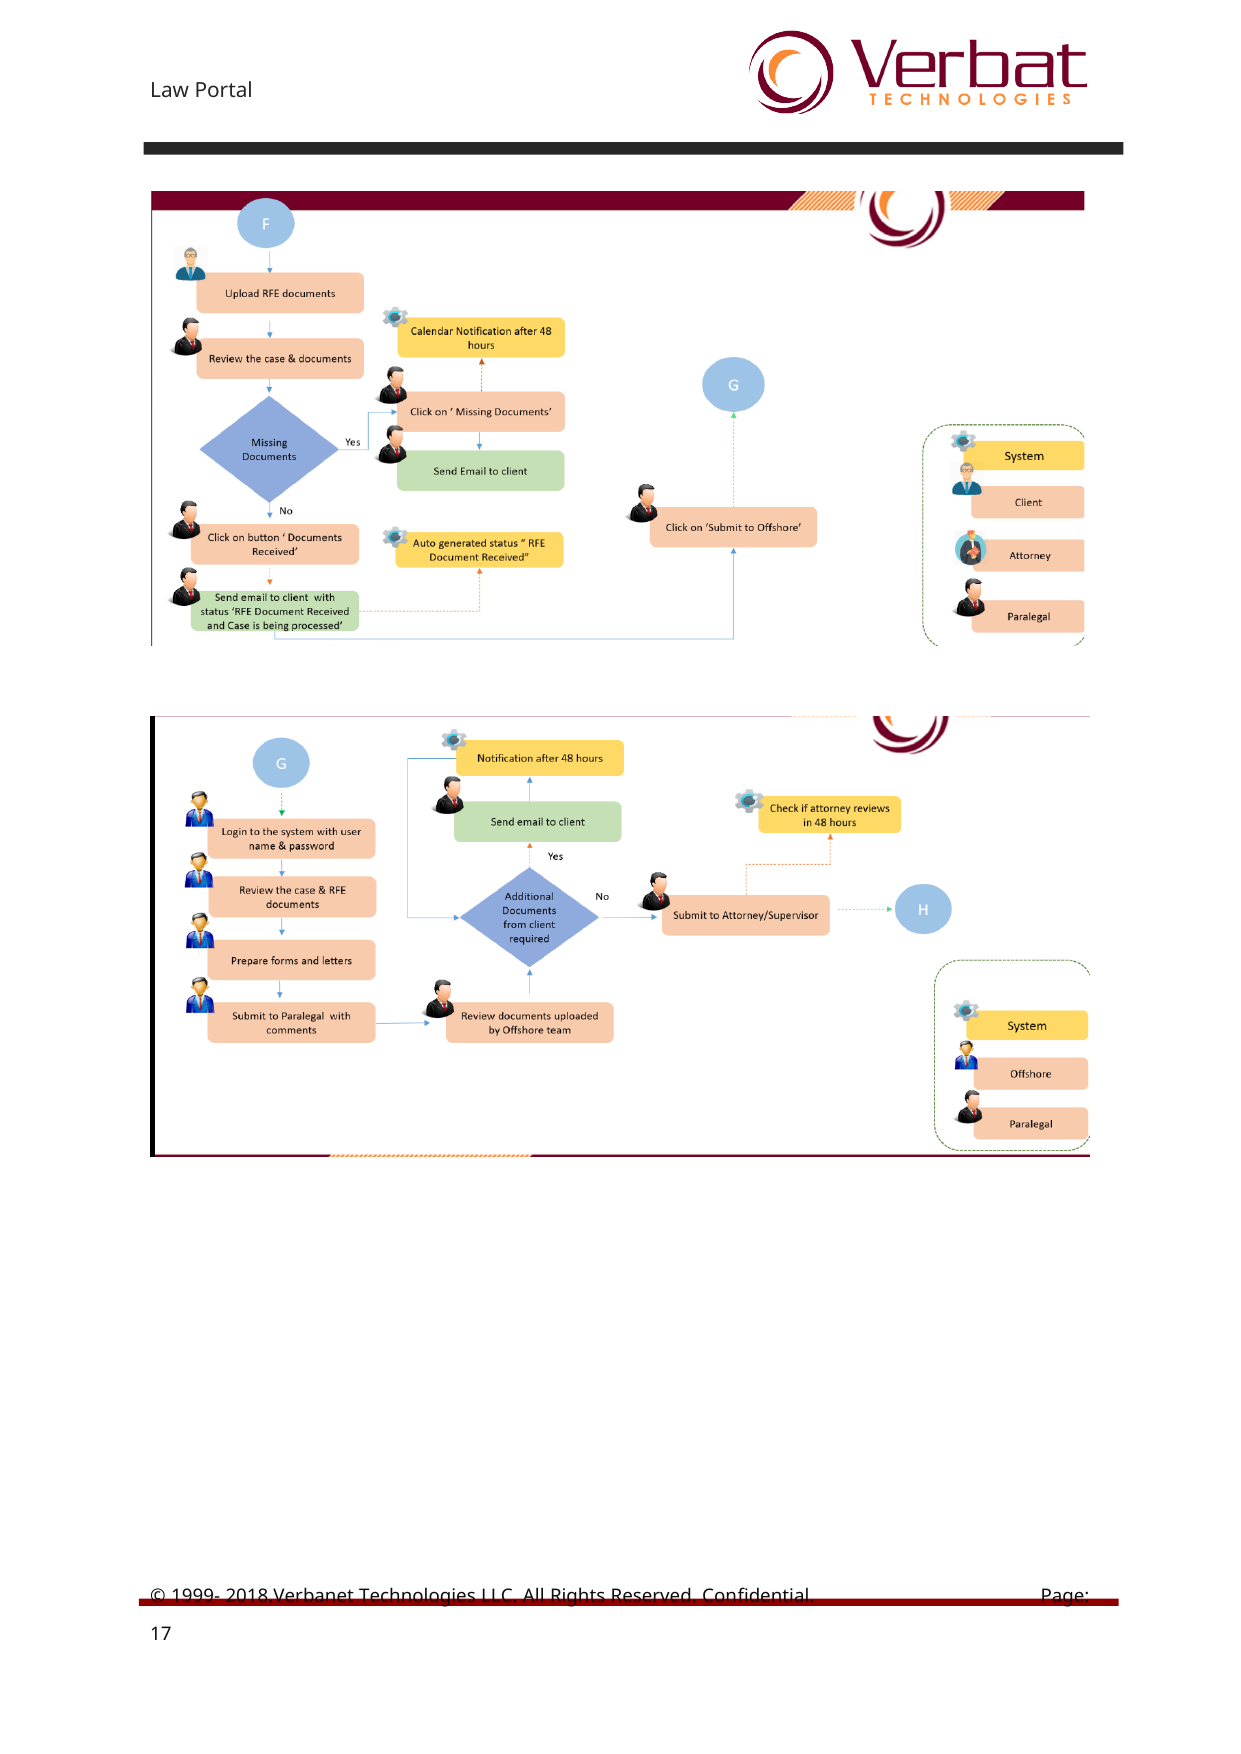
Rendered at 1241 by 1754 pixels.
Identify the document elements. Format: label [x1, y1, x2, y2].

picture [745, 26, 1089, 114]
picture [150, 716, 1090, 1157]
picture [150, 191, 1084, 644]
